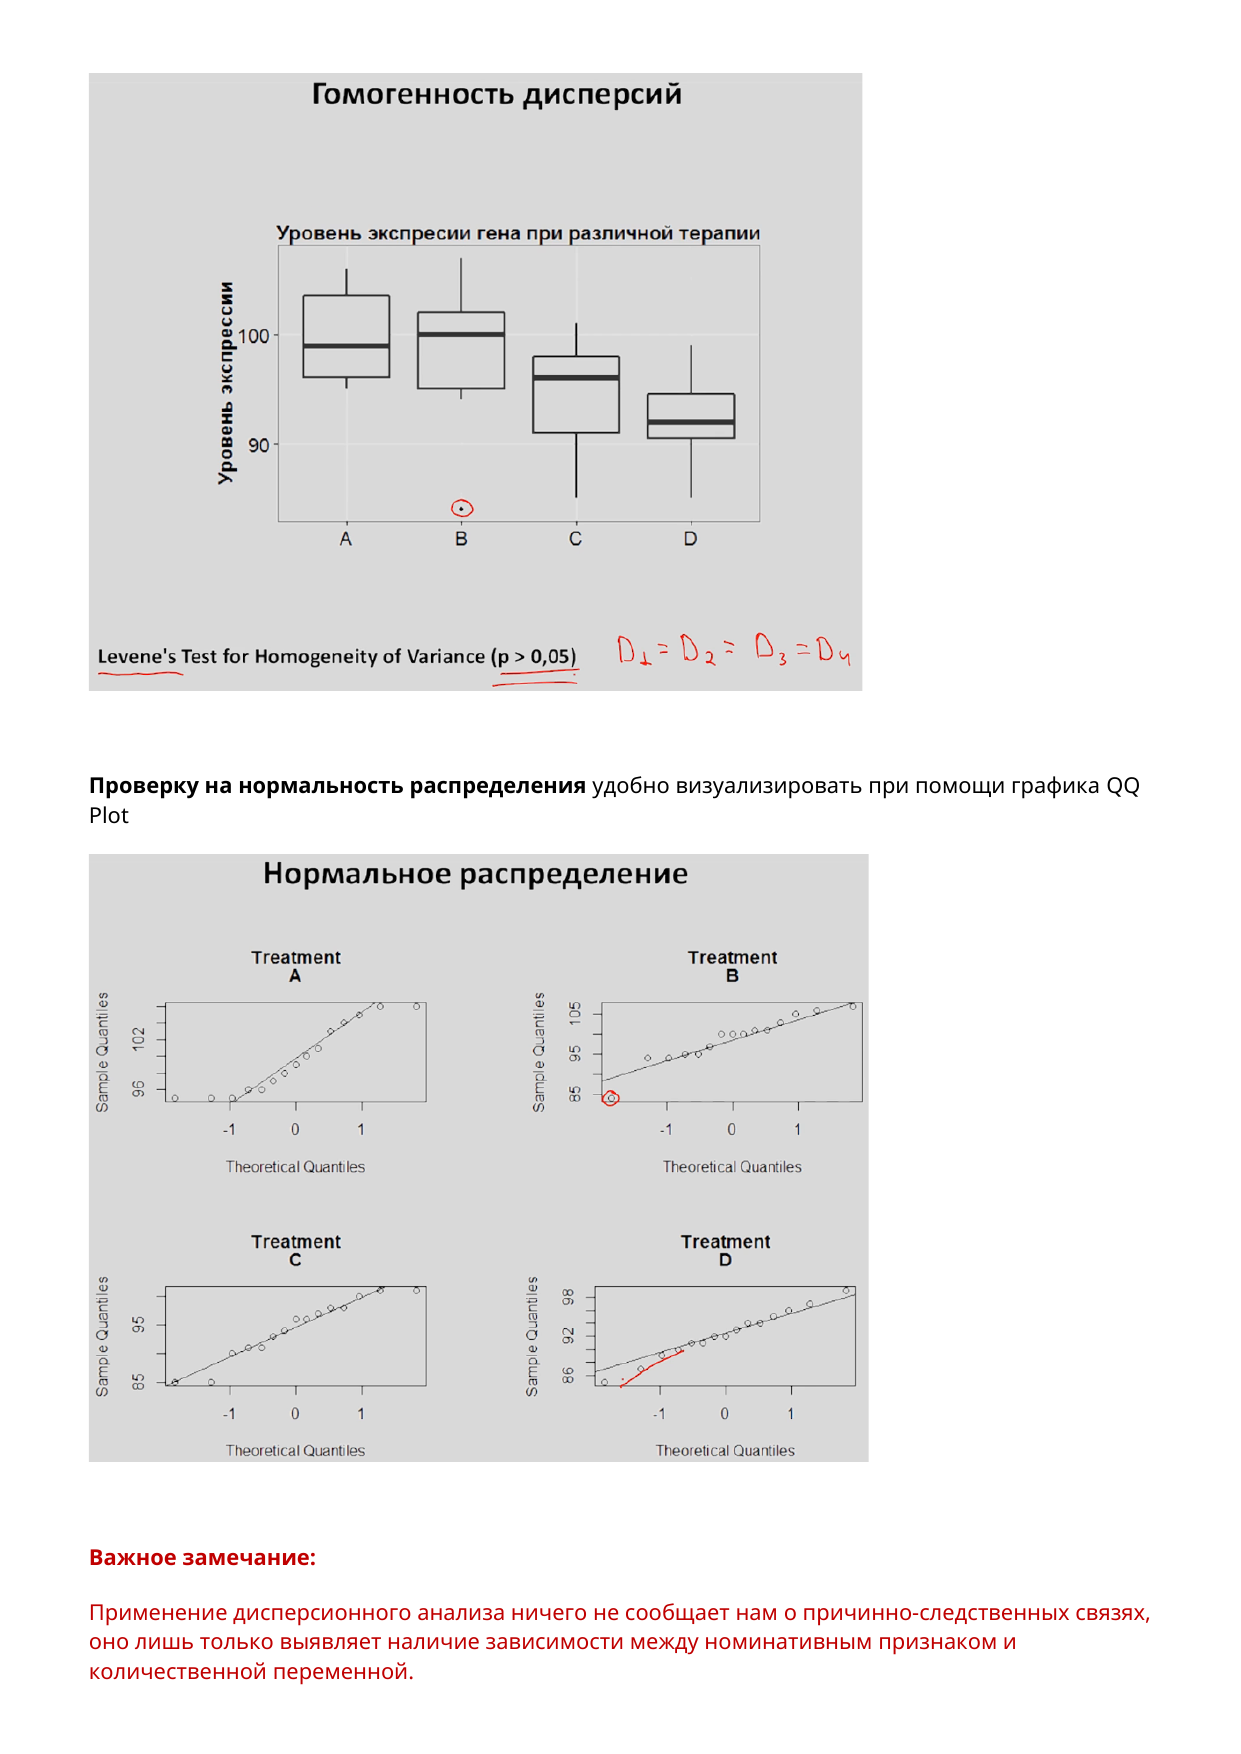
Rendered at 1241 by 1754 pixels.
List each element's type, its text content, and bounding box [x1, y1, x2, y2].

text Проверку на нормальность распределения удобно визуализировать при помощи графика QQ Plot [89, 770, 1167, 829]
picture [88, 73, 863, 691]
text Применение дисперсионного анализа ничего не сообщает нам о причинно-следственных связях, оно лишь только выявляет наличие зависимости между номинативным признаком и количественной переменной. [89, 1597, 1167, 1686]
picture [88, 854, 869, 1462]
text Важное замечание: [89, 1542, 1167, 1572]
